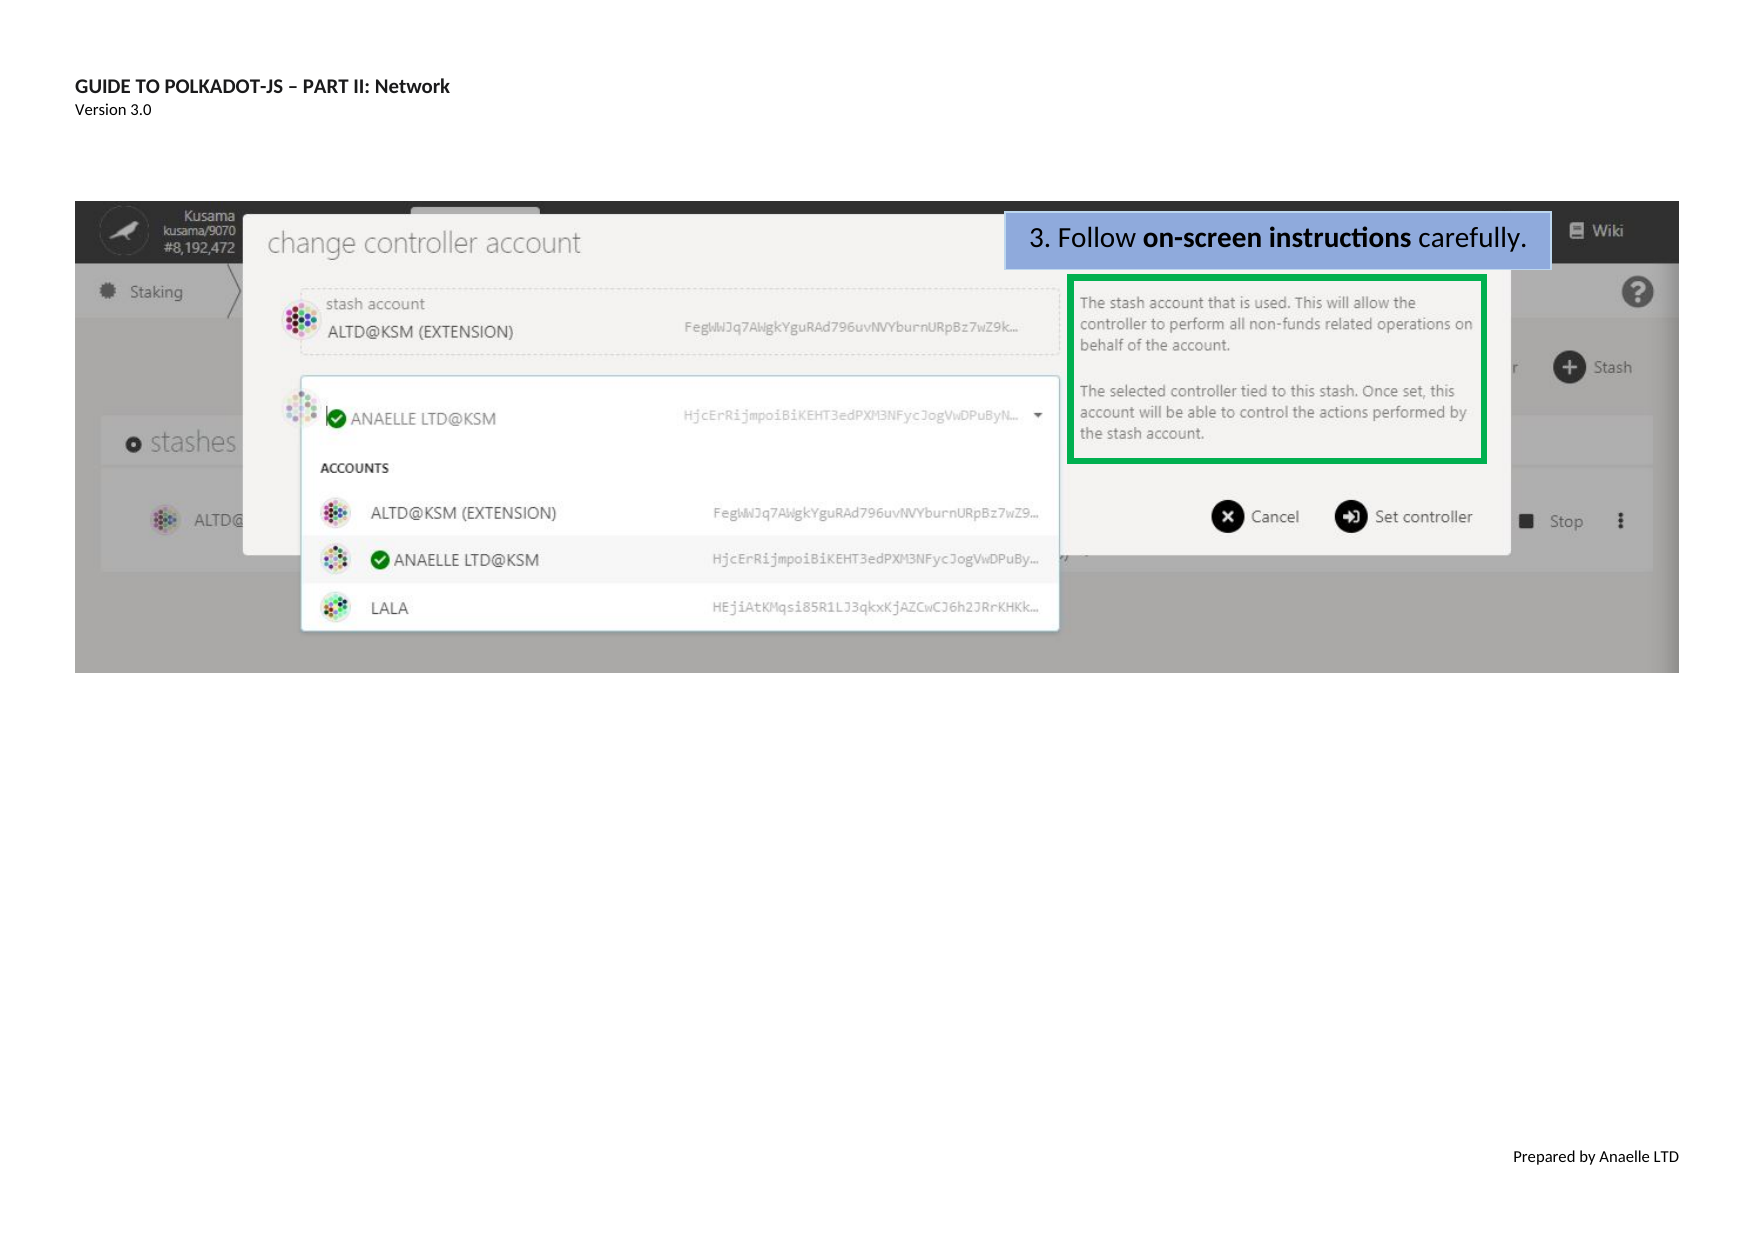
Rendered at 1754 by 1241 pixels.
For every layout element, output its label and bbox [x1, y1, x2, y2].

picture [75, 201, 1679, 673]
